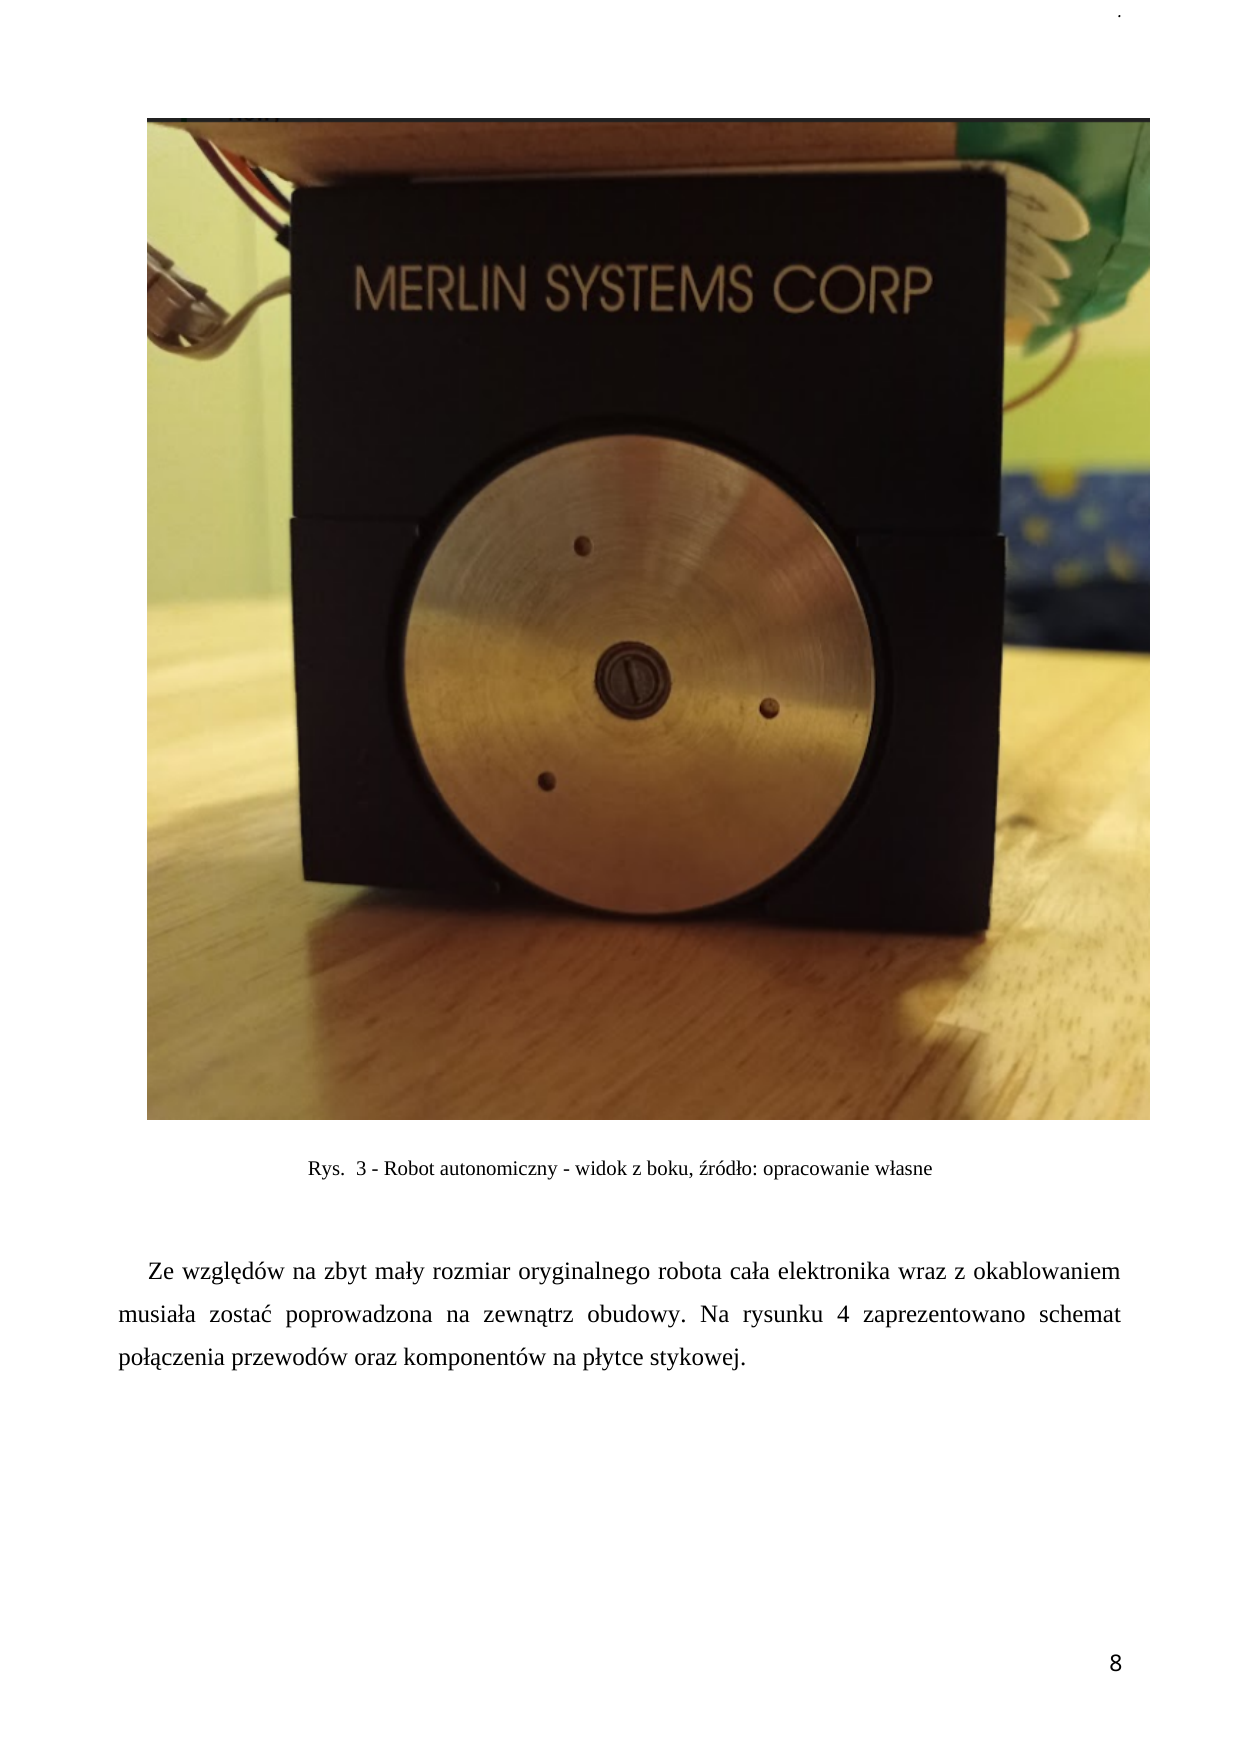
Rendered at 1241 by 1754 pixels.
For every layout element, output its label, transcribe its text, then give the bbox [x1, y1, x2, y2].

text Rys. 3 - Robot autonomiczny - widok z boku, źródło: opracowanie własne [118, 1156, 1122, 1180]
text Ze względów na zbyt mały rozmiar oryginalnego robota cała elektronika wraz z okablowaniem musiała zostać poprowadzona na zewnątrz obudowy. Na rysunku 4 zaprezentowano schemat połączenia przewodów oraz komponentów na płytce stykowej. [118, 1256, 1122, 1371]
picture [147, 118, 1150, 1120]
